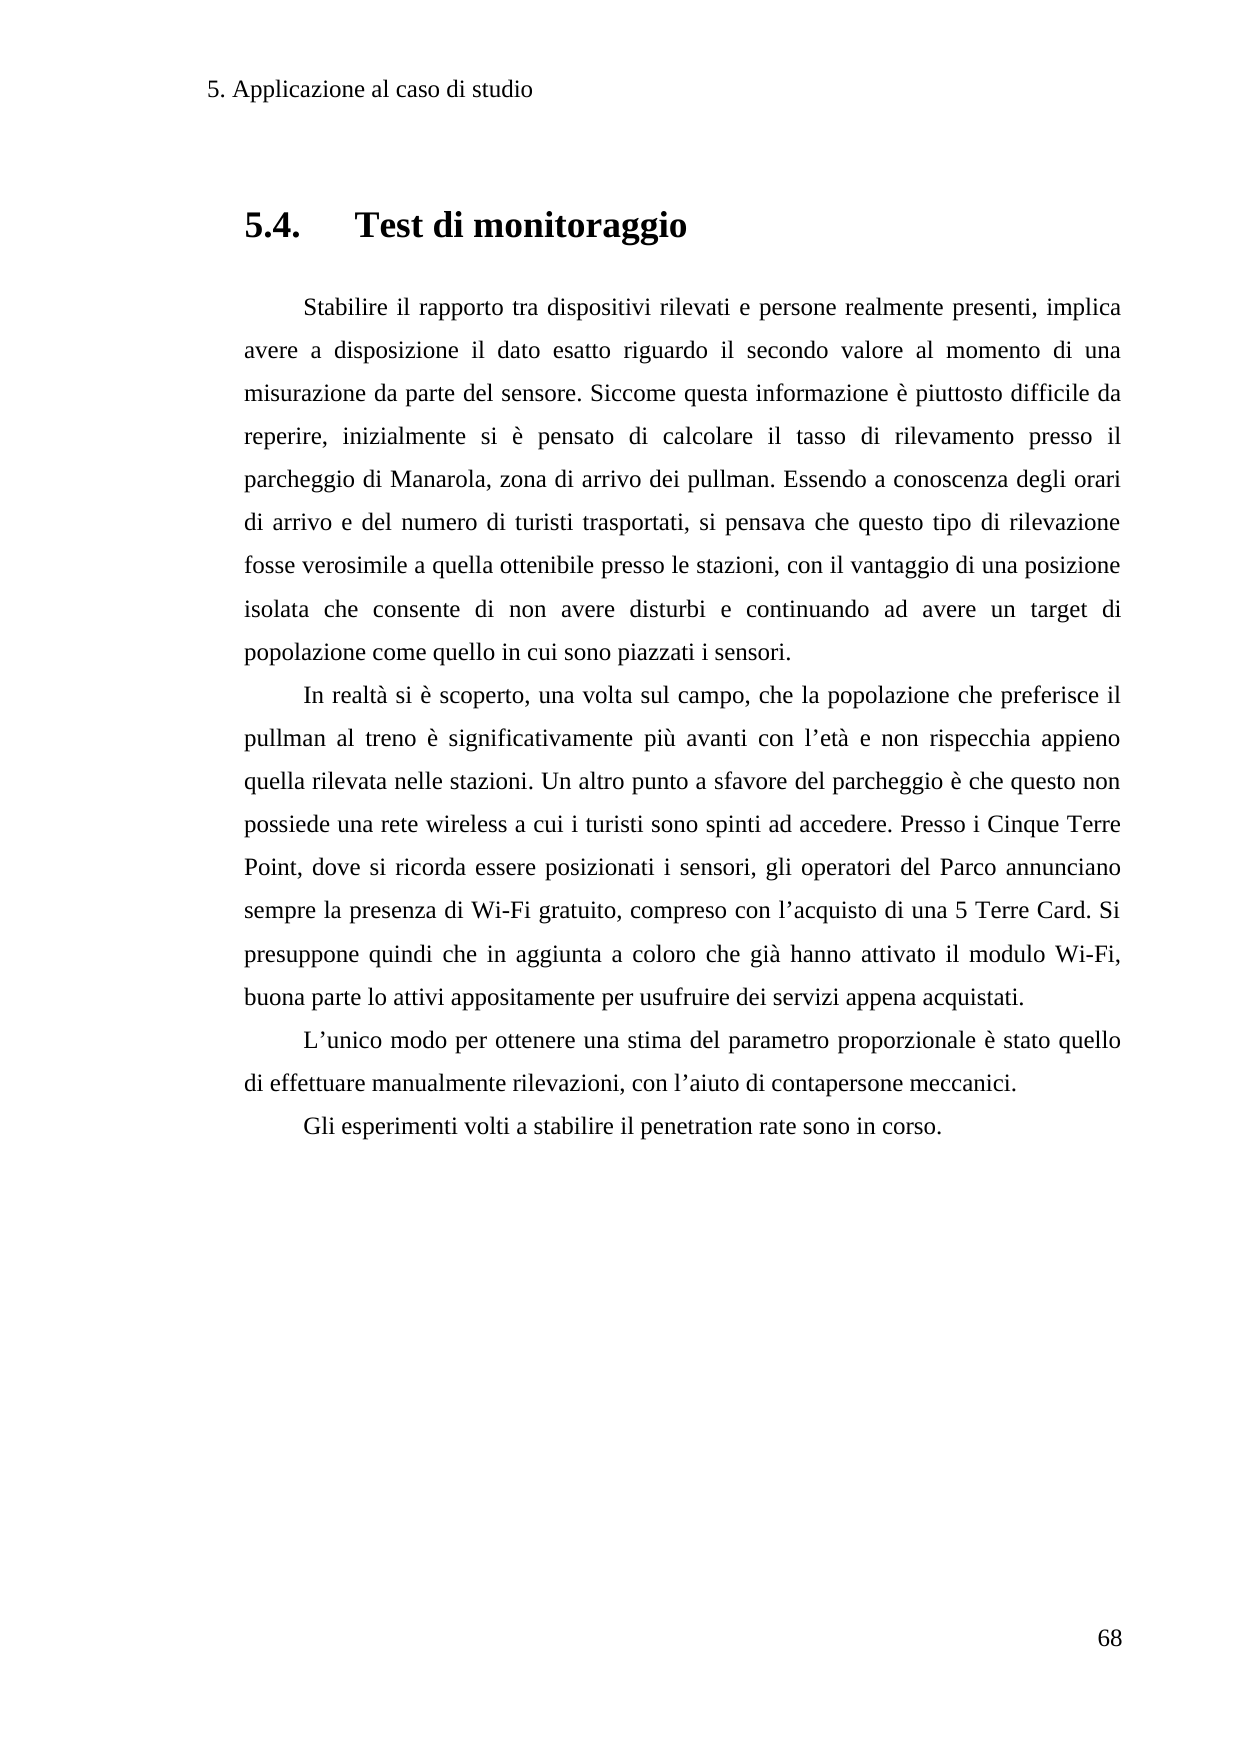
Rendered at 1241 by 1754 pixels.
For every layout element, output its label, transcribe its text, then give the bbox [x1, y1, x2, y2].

list Stabilire il rapporto tra dispositivi rilevati e persone realmente presenti, implica avere a disposizione il dato esatto riguardo il secondo valore al momento di una misurazione da parte del sensore. Siccome questa informazione è piuttosto difficile da reperire, inizialmente si è pensato di calcolare il tasso di rilevamento presso il parcheggio di Manarola, zona di arrivo dei pullman. Essendo a conoscenza degli orari di arrivo e del numero di turisti trasportati, si pensava che questo tipo di rilevazione fosse verosimile a quella ottenibile presso le stazioni, con il vantaggio di una posizione isolata che consente di non avere disturbi e continuando ad avere un target di popolazione come quello in cui sono piazzati i sensori. [244, 292, 1122, 666]
list Gli esperimenti volti a stabilire il penetration rate sono in corso. [244, 1111, 1122, 1140]
text Test di monitoraggio [244, 202, 1122, 245]
list In realtà si è scoperto, una volta sul campo, che la popolazione che preferisce il pullman al treno è significativamente più avanti con l’età e non rispecchia appieno quella rilevata nelle stazioni. Un altro punto a sfavore del parcheggio è che questo non possiede una rete wireless a cui i turisti sono spinti ad accedere. Presso i Cinque Terre Point, dove si ricorda essere posizionati i sensori, gli operatori del Parco annunciano sempre la presenza di Wi-Fi gratuito, compreso con l’acquisto di una 5 Terre Card. Si presuppone quindi che in aggiunta a coloro che già hanno attivato il modulo Wi-Fi, buona parte lo attivi appositamente per usufruire dei servizi appena acquistati. [244, 680, 1122, 1011]
list L’unico modo per ottenere una stima del parametro proporzionale è stato quello di effettuare manualmente rilevazioni, con l’aiuto di contapersone meccanici. [244, 1025, 1122, 1097]
